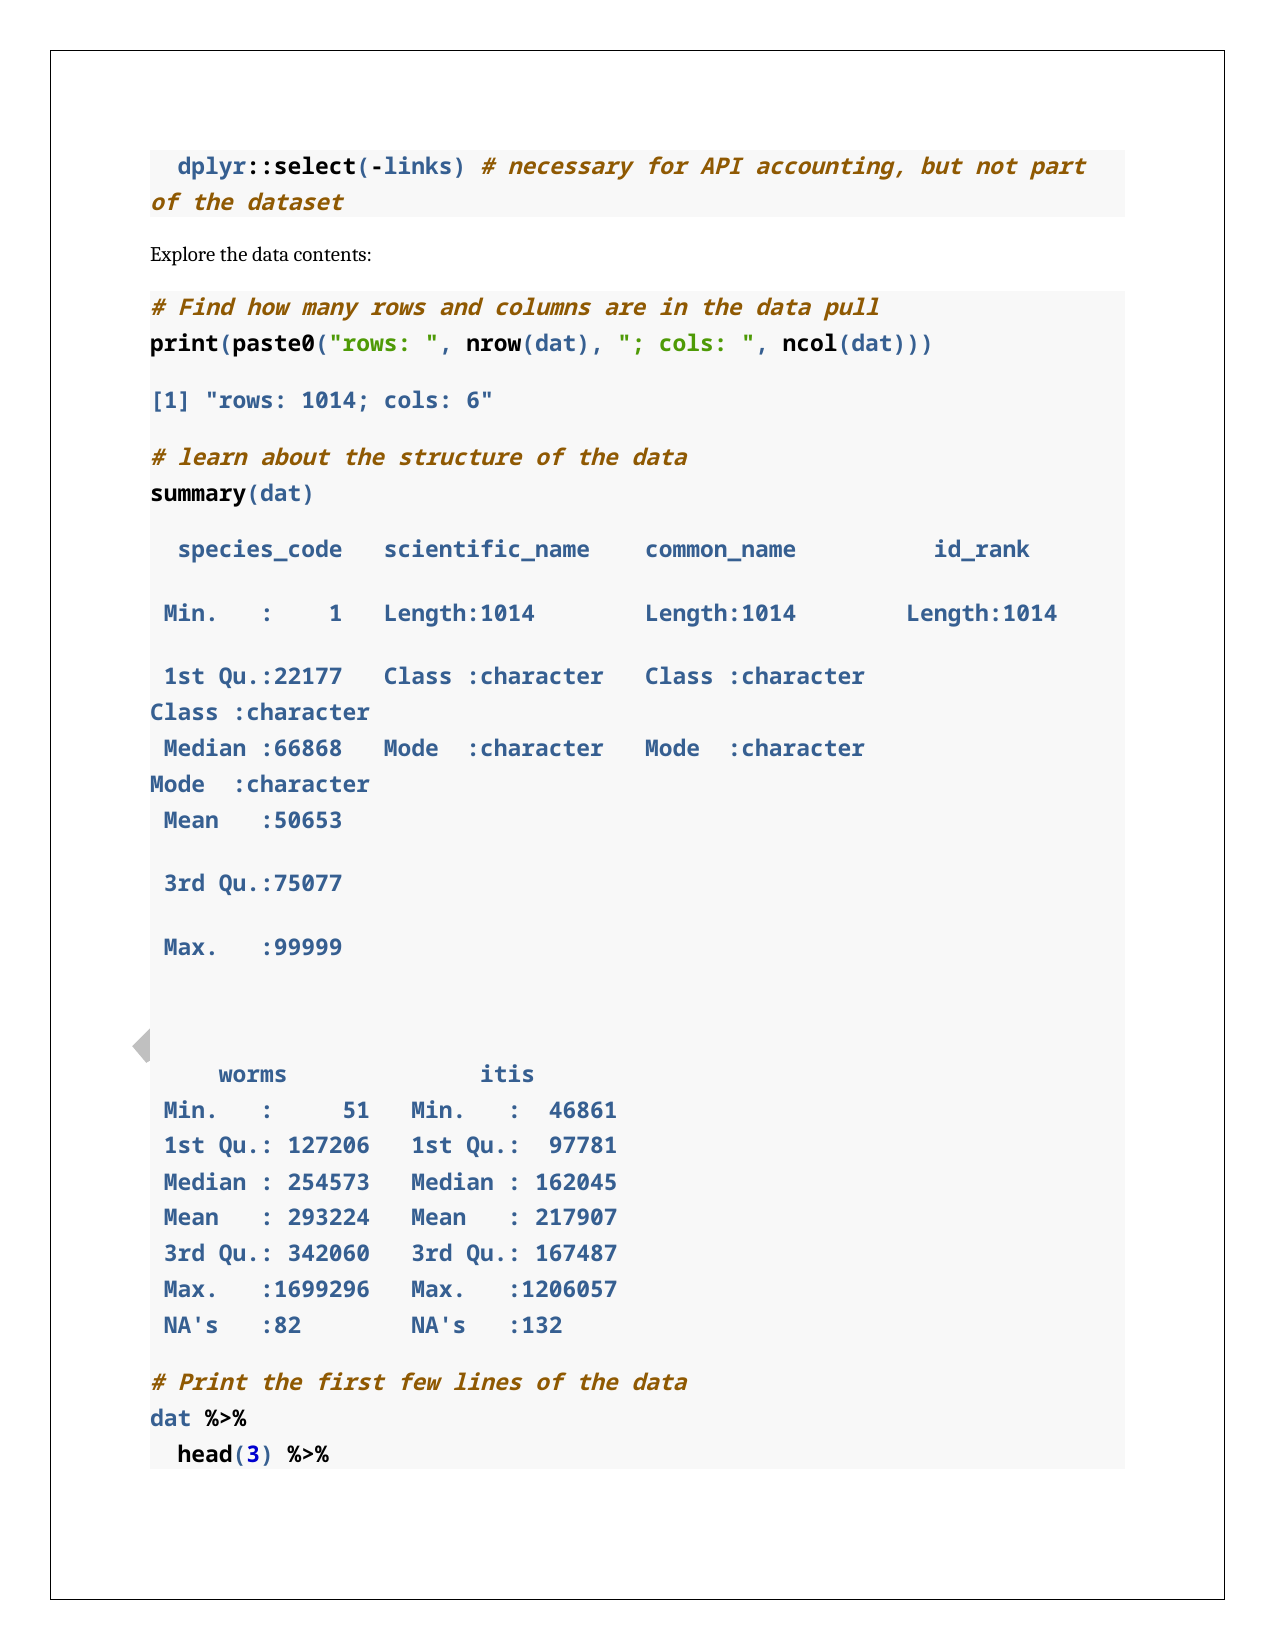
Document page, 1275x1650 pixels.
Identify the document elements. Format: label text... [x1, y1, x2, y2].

text # learn about the structure of the data summary(dat) [150, 441, 1125, 508]
text # Find how many rows and columns are in the data pull print(paste0("rows: ", nrow(dat), "; cols: ", ncol(dat))) [150, 291, 1125, 358]
text Explore the data contents: [150, 243, 1125, 267]
text [1] "rows: 1014; cols: 6" [150, 384, 1125, 415]
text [150, 150, 1125, 217]
text species_code scientific_name common_name id_rank Min. : 1 Length:1014 Length:1014 Length:1014 1st Qu.:22177 Class :character Class :character Class :character Median :66868 Mode :character Mode :character Mode :character Mean :50653 3rd Qu.:75077 Max. :99999 worms itis Min. : 51 Min. : 46861 1st Qu.: 127206 1st Qu.: 97781 Median : 254573 Median : 162045 Mean : 293224 Mean : 217907 3rd Qu.: 342060 3rd Qu.: 167487 Max. :1699296 Max. :1206057 NA's :82 NA's :132 [150, 533, 1125, 1340]
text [150, 1366, 1125, 1469]
